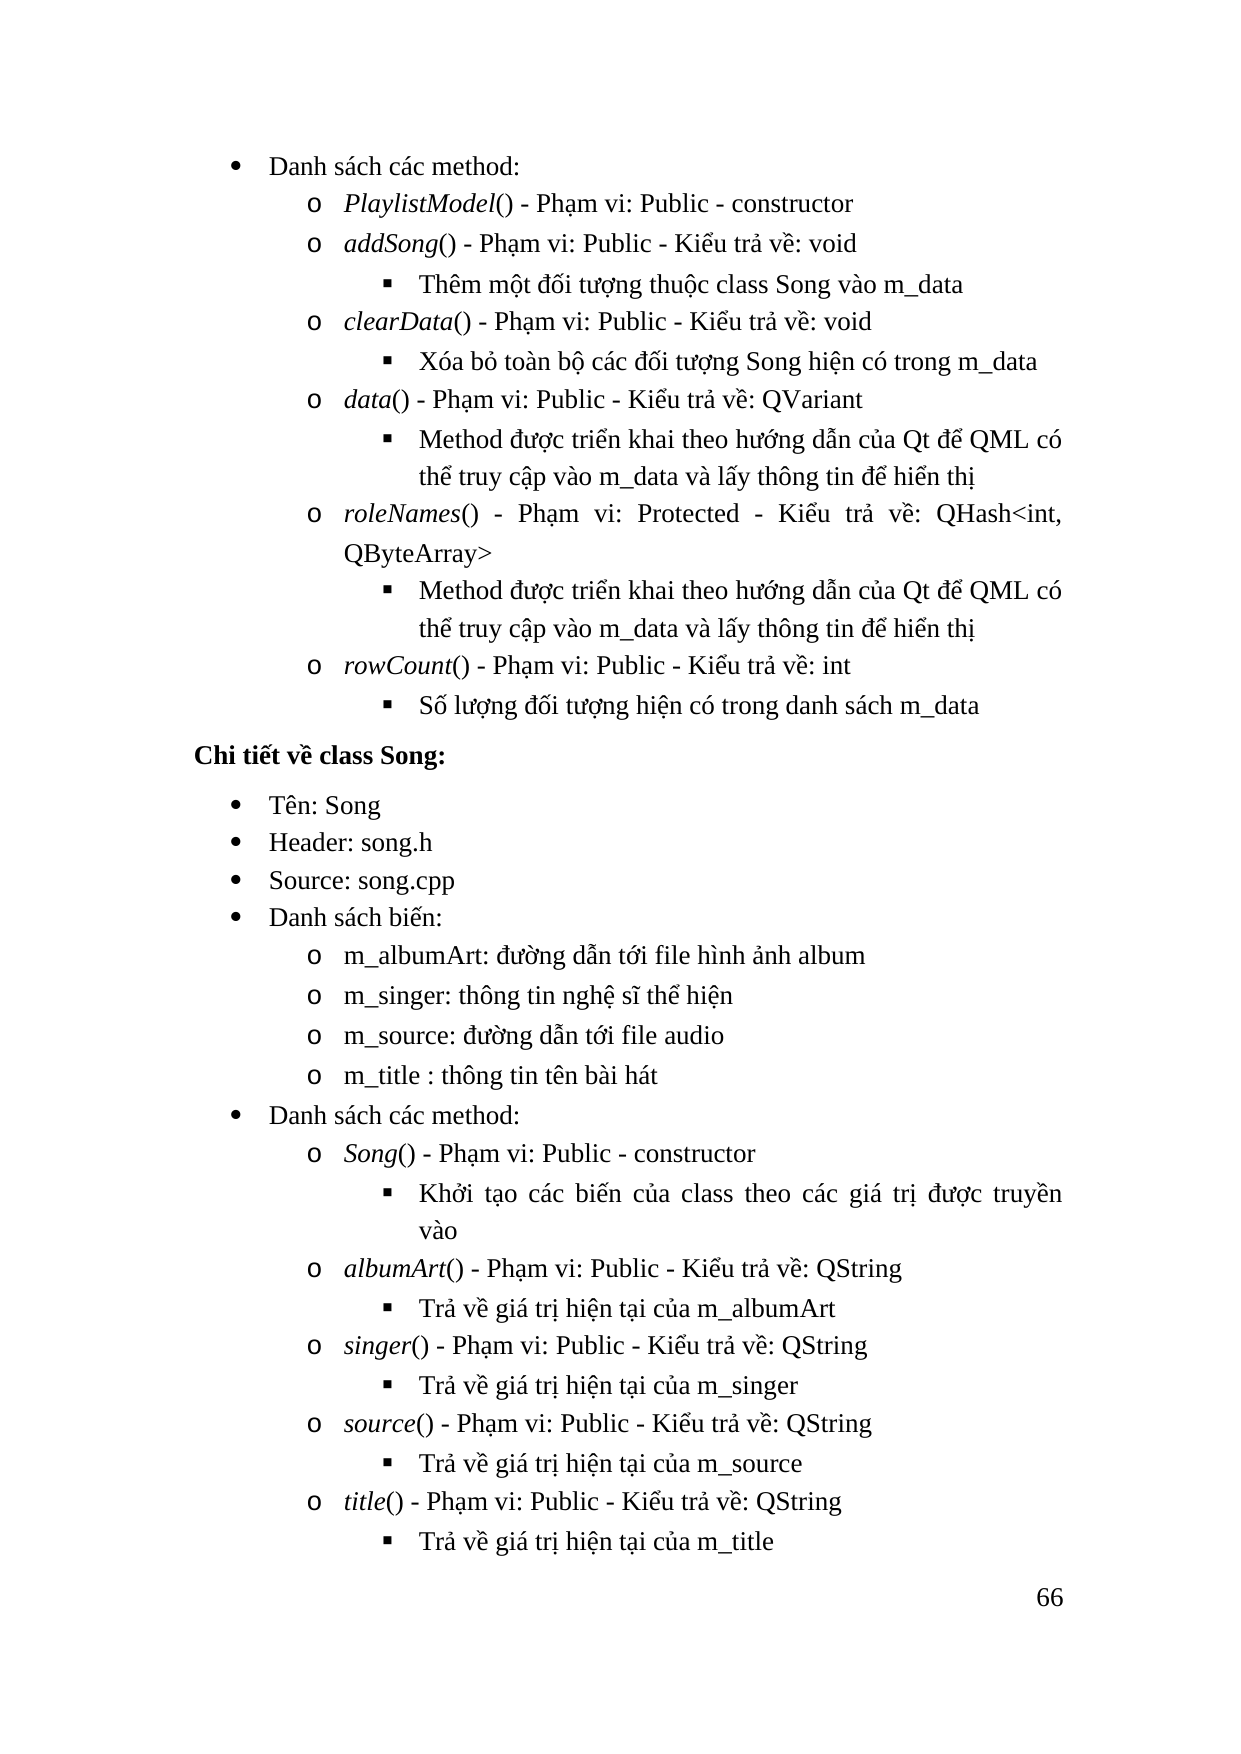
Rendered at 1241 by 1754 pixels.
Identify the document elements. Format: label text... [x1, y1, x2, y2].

list singer() - Phạm vi: Public - Kiểu trả về: QString [306, 1329, 1063, 1363]
list Khởi tạo các biến của class theo các giá trị được truyền vào [381, 1177, 1063, 1246]
list m_singer: thông tin nghệ sĩ thể hiện [306, 979, 1063, 1013]
list Trả về giá trị hiện tại của m_albumArt [381, 1292, 1063, 1323]
list Song() - Phạm vi: Public - constructor [306, 1137, 1063, 1170]
list addSong() - Phạm vi: Public - Kiểu trả về: void [306, 228, 1063, 261]
list m_albumArt: đường dẫn tới file hình ảnh album [306, 939, 1063, 972]
list roleNames() - Phạm vi: Protected - Kiểu trả về: QHash<int, QByteArray> [306, 498, 1063, 568]
list m_title : thông tin tên bài hát [306, 1059, 1063, 1093]
list Danh sách biến: [231, 902, 1063, 933]
list rowCount() - Phạm vi: Public - Kiểu trả về: int [306, 649, 1063, 683]
list albumArt() - Phạm vi: Public - Kiểu trả về: QString [306, 1252, 1063, 1285]
list Xóa bỏ toàn bộ các đối tượng Song hiện có trong m_data [381, 345, 1063, 377]
list Source: song.cpp [231, 864, 1063, 895]
list Trả về giá trị hiện tại của m_title [381, 1525, 1063, 1556]
list Tên: Song [231, 789, 1063, 820]
list Danh sách các method: [231, 1099, 1063, 1131]
list PlaylistModel() - Phạm vi: Public - constructor [306, 187, 1063, 221]
list source() - Phạm vi: Public - Kiểu trả về: QString [306, 1407, 1063, 1440]
list Header: song.h [231, 827, 1063, 858]
list data() - Phạm vi: Public - Kiểu trả về: QVariant [306, 383, 1063, 416]
list Trả về giá trị hiện tại của m_source [381, 1447, 1063, 1478]
list Trả về giá trị hiện tại của m_singer [381, 1369, 1063, 1401]
list Số lượng đối tượng hiện có trong danh sách m_data [381, 689, 1063, 721]
list Thêm một đối tượng thuộc class Song vào m_data [381, 268, 1063, 299]
list m_source: đường dẫn tới file audio [306, 1019, 1063, 1053]
list title() - Phạm vi: Public - Kiểu trả về: QString [306, 1484, 1063, 1518]
list clearData() - Phạm vi: Public - Kiểu trả về: void [306, 305, 1063, 339]
list Method được triển khai theo hướng dẫn của Qt để QML có thể truy cập vào m_data và lấy thông tin để hiển thị [381, 423, 1063, 491]
text Chi tiết về class Song: [193, 739, 1063, 770]
list Method được triển khai theo hướng dẫn của Qt để QML có thể truy cập vào m_data và lấy thông tin để hiển thị [381, 574, 1063, 643]
list Danh sách các method: [231, 150, 1063, 181]
